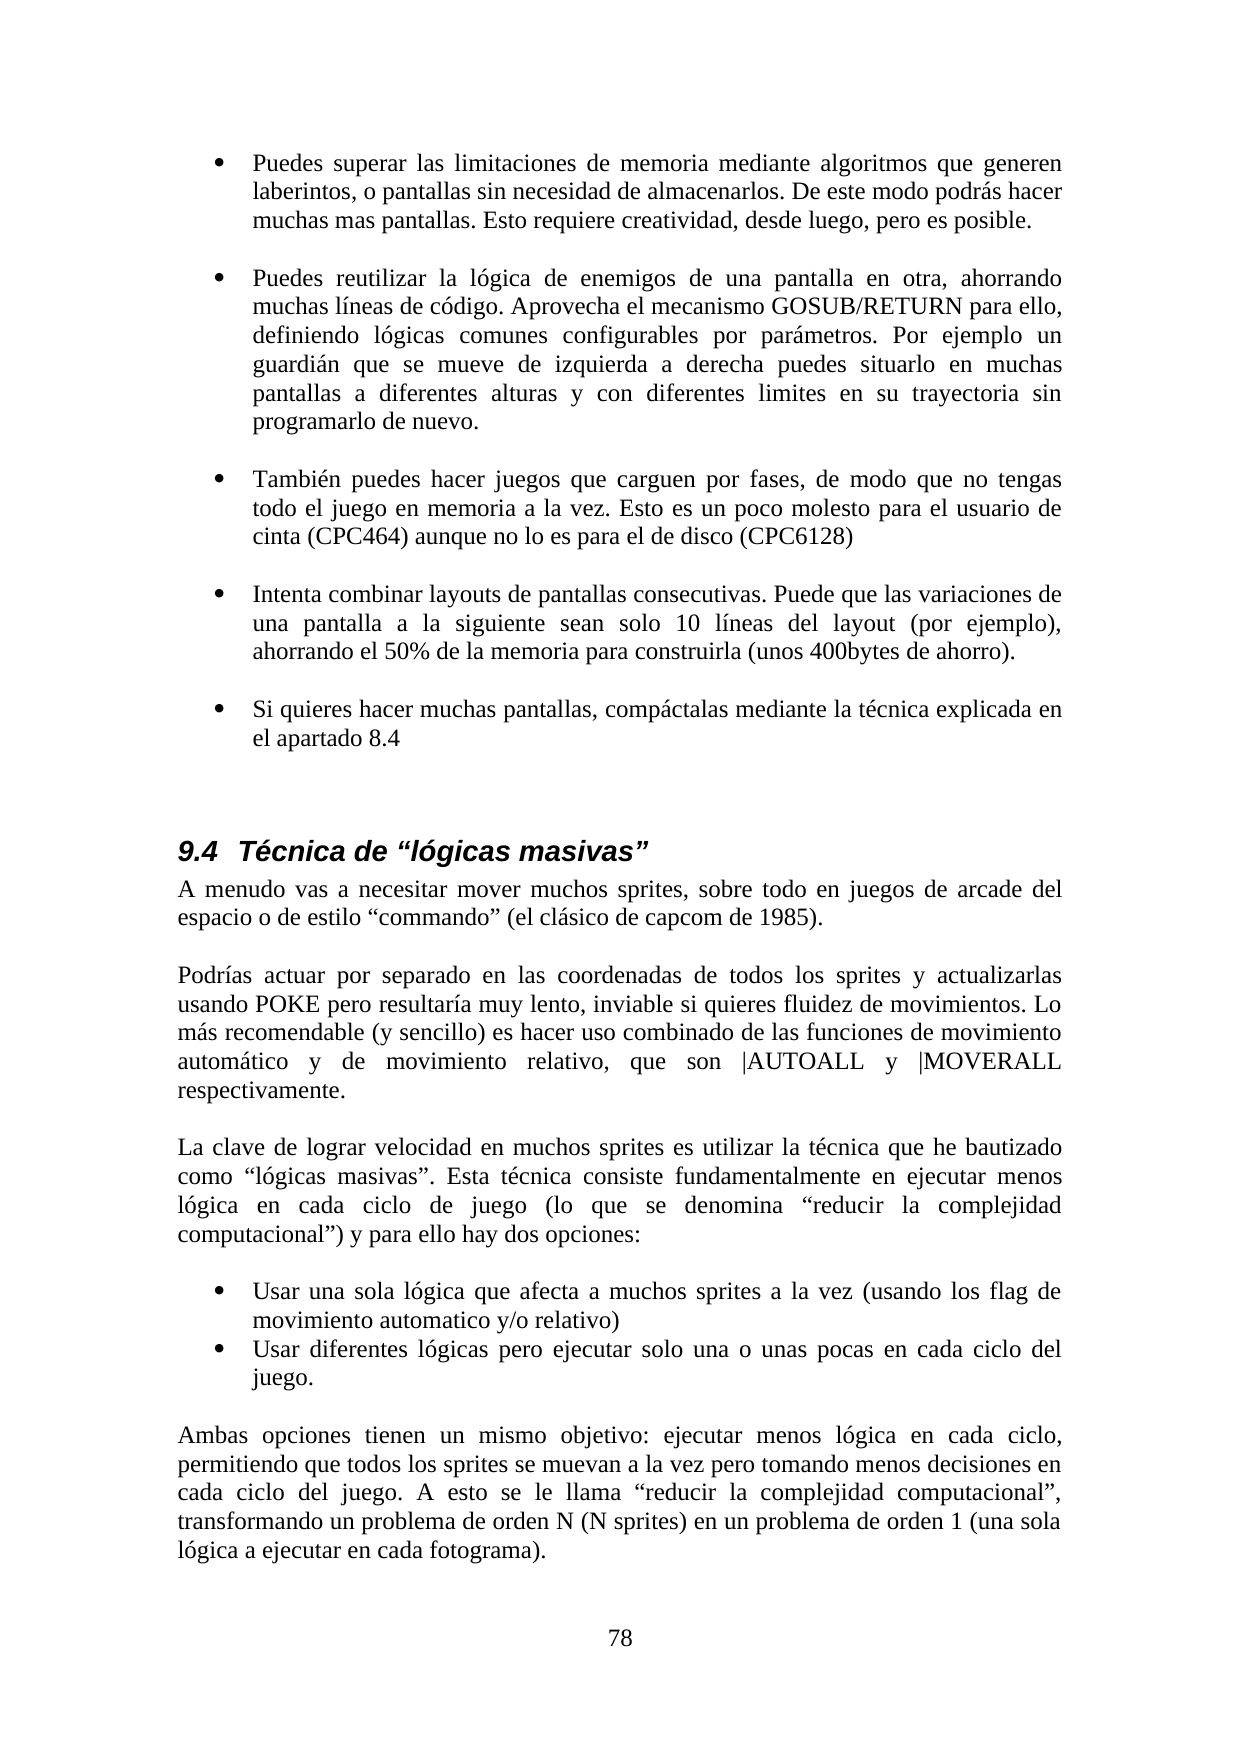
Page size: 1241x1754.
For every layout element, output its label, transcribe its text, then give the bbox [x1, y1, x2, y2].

text Podrías actuar por separado en las coordenadas de todos los sprites y actualizarlas usando POKE pero resultaría muy lento, inviable si quieres fluidez de movimientos. Lo más recomendable (y sencillo) es hacer uso combinado de las funciones de movimiento automático y de movimiento relativo, que son |AUTOALL y |MOVERALL respectivamente. [177, 960, 1063, 1104]
list Puedes reutilizar la lógica de enemigos de una pantalla en otra, ahorrando muchas líneas de código. Aprovecha el mecanismo GOSUB/RETURN para ello, definiendo lógicas comunes configurables por parámetros. Por ejemplo un guardián que se mueve de izquierda a derecha puedes situarlo en muchas pantallas a diferentes alturas y con diferentes limites en su trayectoria sin programarlo de nuevo. [215, 263, 1063, 435]
list Usar diferentes lógicas pero ejecutar solo una o unas pocas en cada ciclo del juego. [215, 1334, 1063, 1391]
text A menudo vas a necesitar mover muchos sprites, sobre todo en juegos de arcade del espacio o de estilo “commando” (el clásico de capcom de 1985). [177, 874, 1063, 931]
list Puedes superar las limitaciones de memoria mediante algoritmos que generen laberintos, o pantallas sin necesidad de almacenarlos. De este modo podrás hacer muchas mas pantallas. Esto requiere creatividad, desde luego, pero es posible. [215, 148, 1063, 234]
list Usar una sola lógica que afecta a muchos sprites a la vez (usando los flag de movimiento automatico y/o relativo) [215, 1276, 1063, 1334]
text Ambas opciones tienen un mismo objetivo: ejecutar menos lógica en cada ciclo, permitiendo que todos los sprites se muevan a la vez pero tomando menos decisiones en cada ciclo del juego. A esto se le llama “reducir la complejidad computacional”, transformando un problema de orden N (N sprites) en un problema de orden 1 (una sola lógica a ejecutar en cada fotograma). [177, 1420, 1063, 1564]
list También puedes hacer juegos que carguen por fases, de modo que no tengas todo el juego en memoria a la vez. Esto es un poco molesto para el usuario de cinta (CPC464) aunque no lo es para el de disco (CPC6128) [215, 464, 1063, 550]
subtitle Técnica de “lógicas masivas” [177, 834, 1063, 867]
list Si quieres hacer muchas pantallas, compáctalas mediante la técnica explicada en el apartado 8.4 [215, 694, 1063, 751]
list Intenta combinar layouts de pantallas consecutivas. Puede que las variaciones de una pantalla a la siguiente sean solo 10 líneas del layout (por ejemplo), ahorrando el 50% de la memoria para construirla (unos 400bytes de ahorro). [215, 579, 1063, 665]
text La clave de lograr velocidad en muchos sprites es utilizar la técnica que he bautizado como “lógicas masivas”. Esta técnica consiste fundamentalmente en ejecutar menos lógica en cada ciclo de juego (lo que se denomina “reducir la complejidad computacional”) y para ello hay dos opciones: [177, 1132, 1063, 1247]
